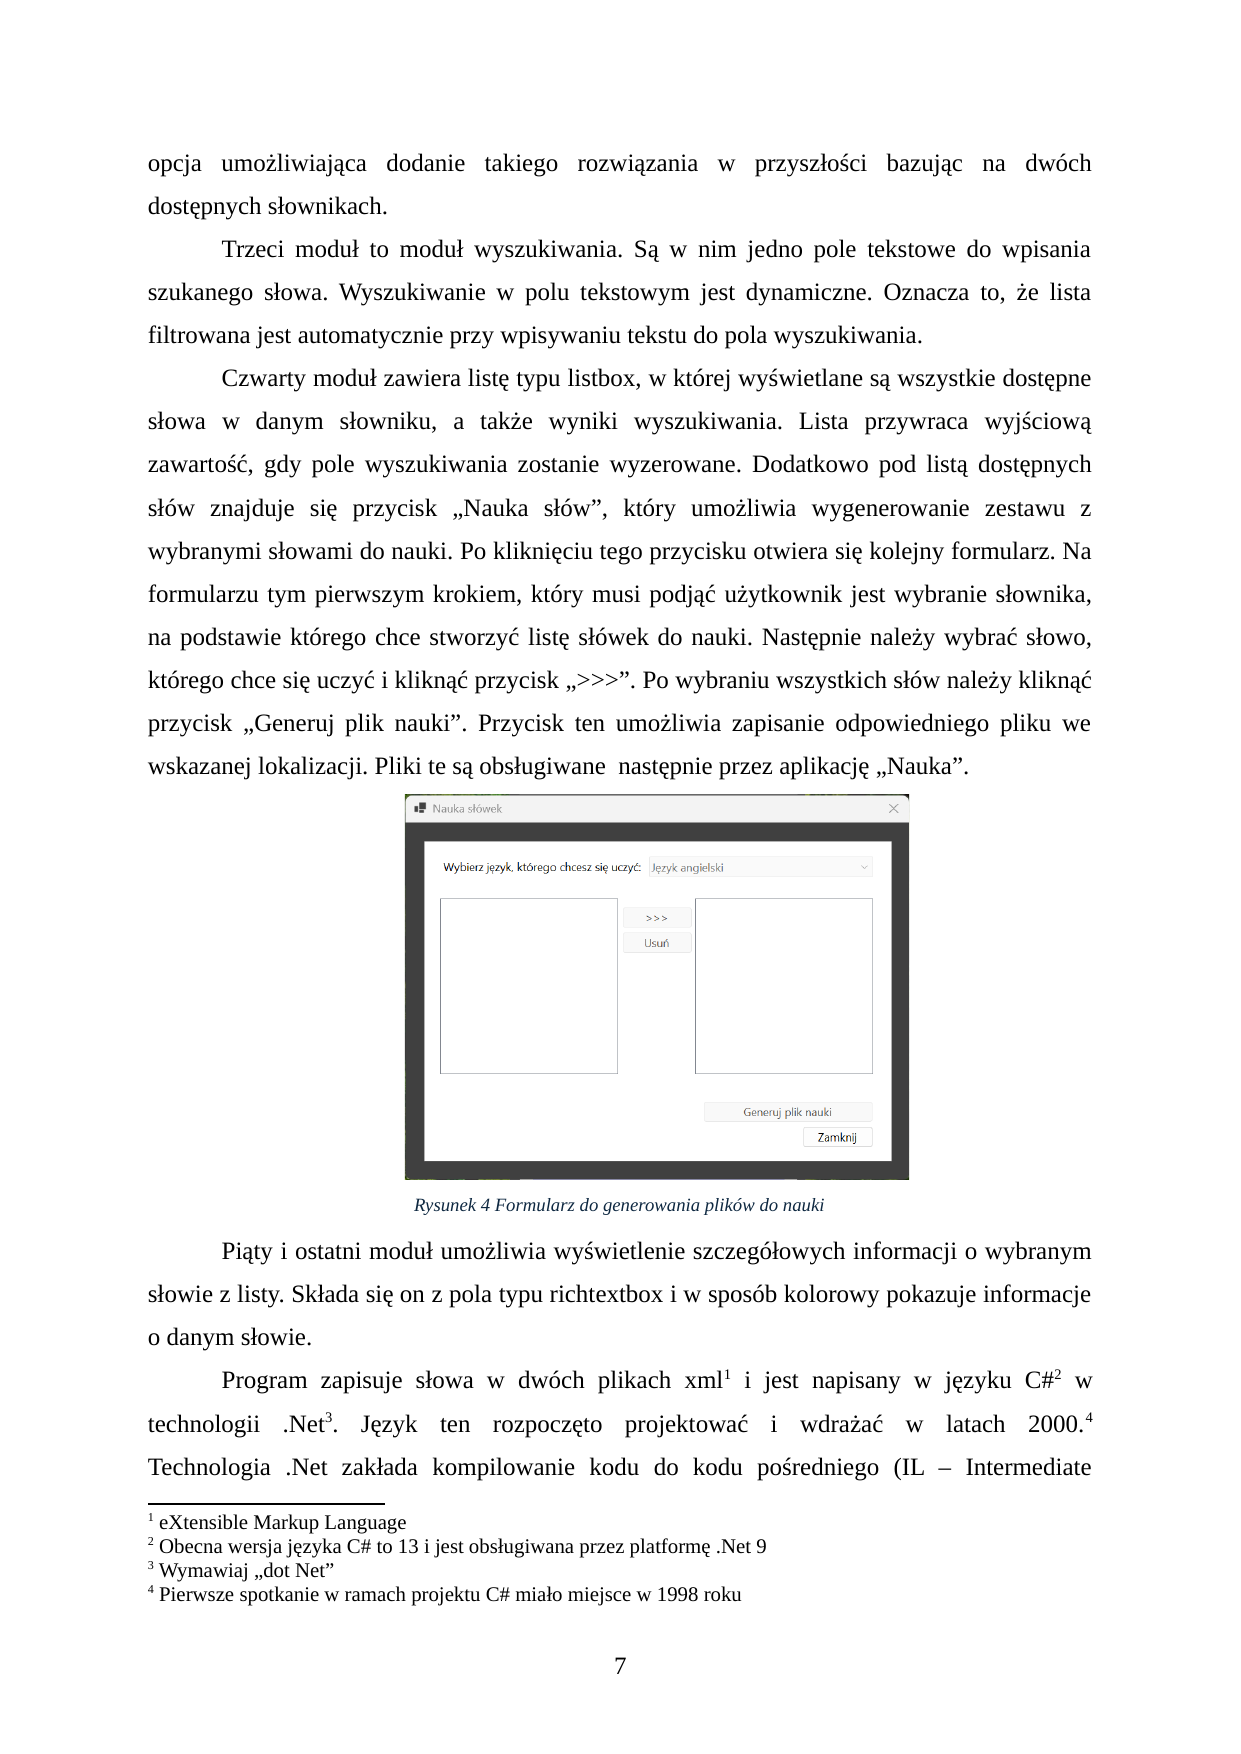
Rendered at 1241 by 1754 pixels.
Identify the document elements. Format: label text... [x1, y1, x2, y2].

picture [404, 794, 910, 1180]
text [148, 148, 1093, 219]
text Trzeci moduł to moduł wyszukiwania. Są w nim jedno pole tekstowe do wpisania szukanego słowa. Wyszukiwanie w polu tekstowym jest dynamiczne. Oznacza to, że lista filtrowana jest automatycznie przy wpisywaniu tekstu do pola wyszukiwania. [148, 234, 1093, 349]
text Czwarty moduł zawiera listę typu listbox, w której wyświetlane są wszystkie dostępne słowa w danym słowniku, a także wyniki wyszukiwania. Lista przywraca wyjściową zawartość, gdy pole wyszukiwania zostanie wyzerowane. Dodatkowo pod listą dostępnych słów znajduje się przycisk „Nauka słów”, który umożliwia wygenerowanie zestawu z wybranymi słowami do nauki. Po kliknięciu tego przycisku otwiera się kolejny formularz. Na formularzu tym pierwszym krokiem, który musi podjąć użytkownik jest wybranie słownika, na podstawie którego chce stworzyć listę słówek do nauki. Następnie należy wybrać słowo, którego chce się uczyć i kliknąć przycisk „>>>”. Po wybraniu wszystkich słów należy kliknąć przycisk „Generuj plik nauki”. Przycisk ten umożliwia zapisanie odpowiedniego pliku we wskazanej lokalizacji. Pliki te są obsługiwane następnie przez aplikację „Nauka”. [148, 363, 1093, 780]
text Piąty i ostatni moduł umożliwia wyświetlenie szczegółowych informacji o wybranym słowie z listy. Składa się on z pola typu richtextbox i w sposób kolorowy pokazuje informacje o danym słowie. [148, 1236, 1093, 1351]
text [148, 1366, 1093, 1481]
